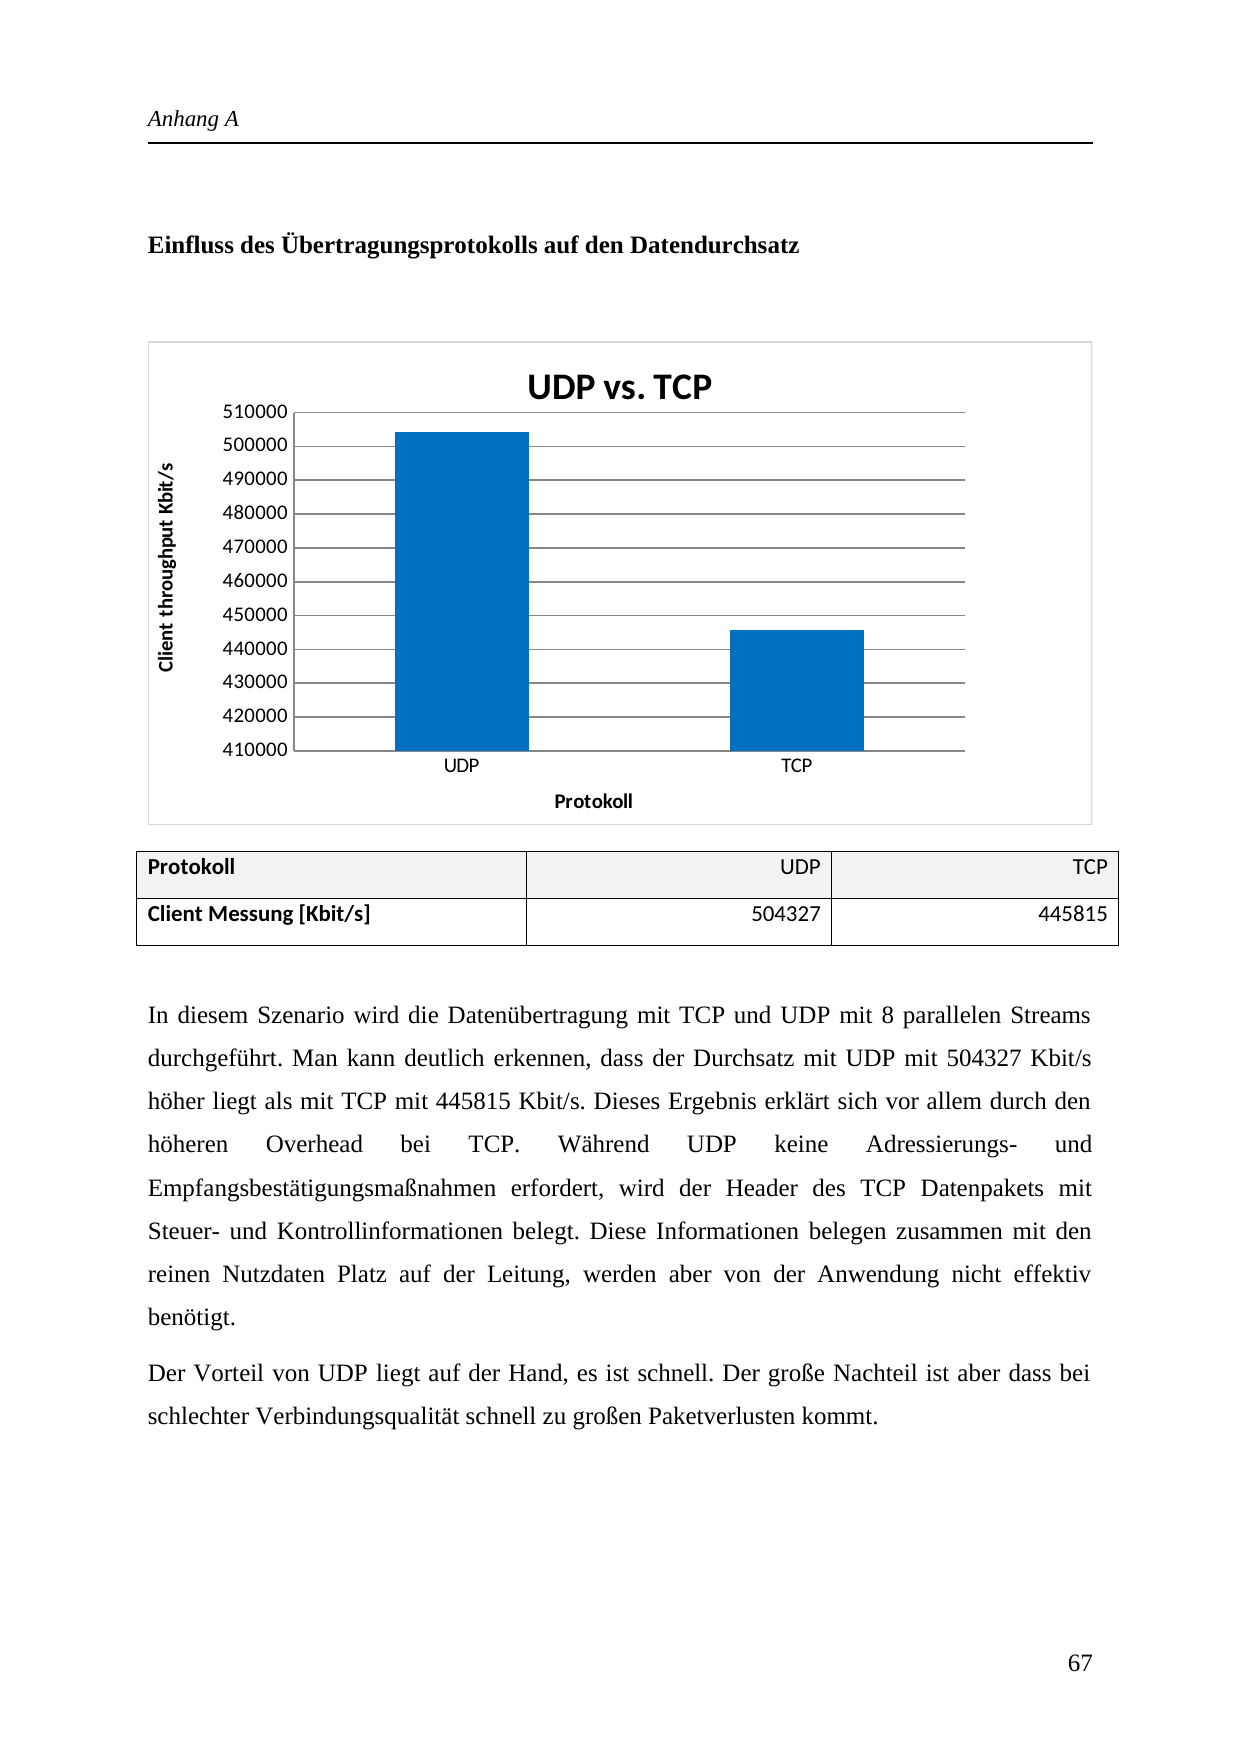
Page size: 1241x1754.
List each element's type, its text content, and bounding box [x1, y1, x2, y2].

text In diesem Szenario wird die Datenübertragung mit TCP und UDP mit 8 parallelen Streams durchgeführt. Man kann deutlich erkennen, dass der Durchsatz mit UDP mit 504327 Kbit/s höher liegt als mit TCP mit 445815 Kbit/s. Dieses Ergebnis erklärt sich vor allem durch den höheren Overhead bei TCP. Während UDP keine Adressierungs- und Empfangsbestätigungsmaßnahmen erfordert, wird der Header des TCP Datenpakets mit Steuer- und Kontrollinformationen belegt. Diese Informationen belegen zusammen mit den reinen Nutzdaten Platz auf der Leitung, werden aber von der Anwendung nicht effektiv benötigt. [148, 1000, 1093, 1331]
table_cell 504327 [527, 899, 831, 945]
table_cell 445815 [832, 899, 1118, 945]
text Einfluss des Übertragungsprotokolls auf den Datendurchsatz [148, 230, 1093, 259]
text Der Vorteil von UDP liegt auf der Hand, es ist schnell. Der große Nachteil ist aber dass bei schlechter Verbindungsqualität schnell zu großen Paketverlusten kommt. [148, 1358, 1093, 1429]
table_header Protokoll [137, 852, 526, 898]
table_cell Client Messung [Kbit/s] [137, 899, 526, 945]
table_header TCP [832, 852, 1118, 898]
table_header UDP [527, 852, 831, 898]
